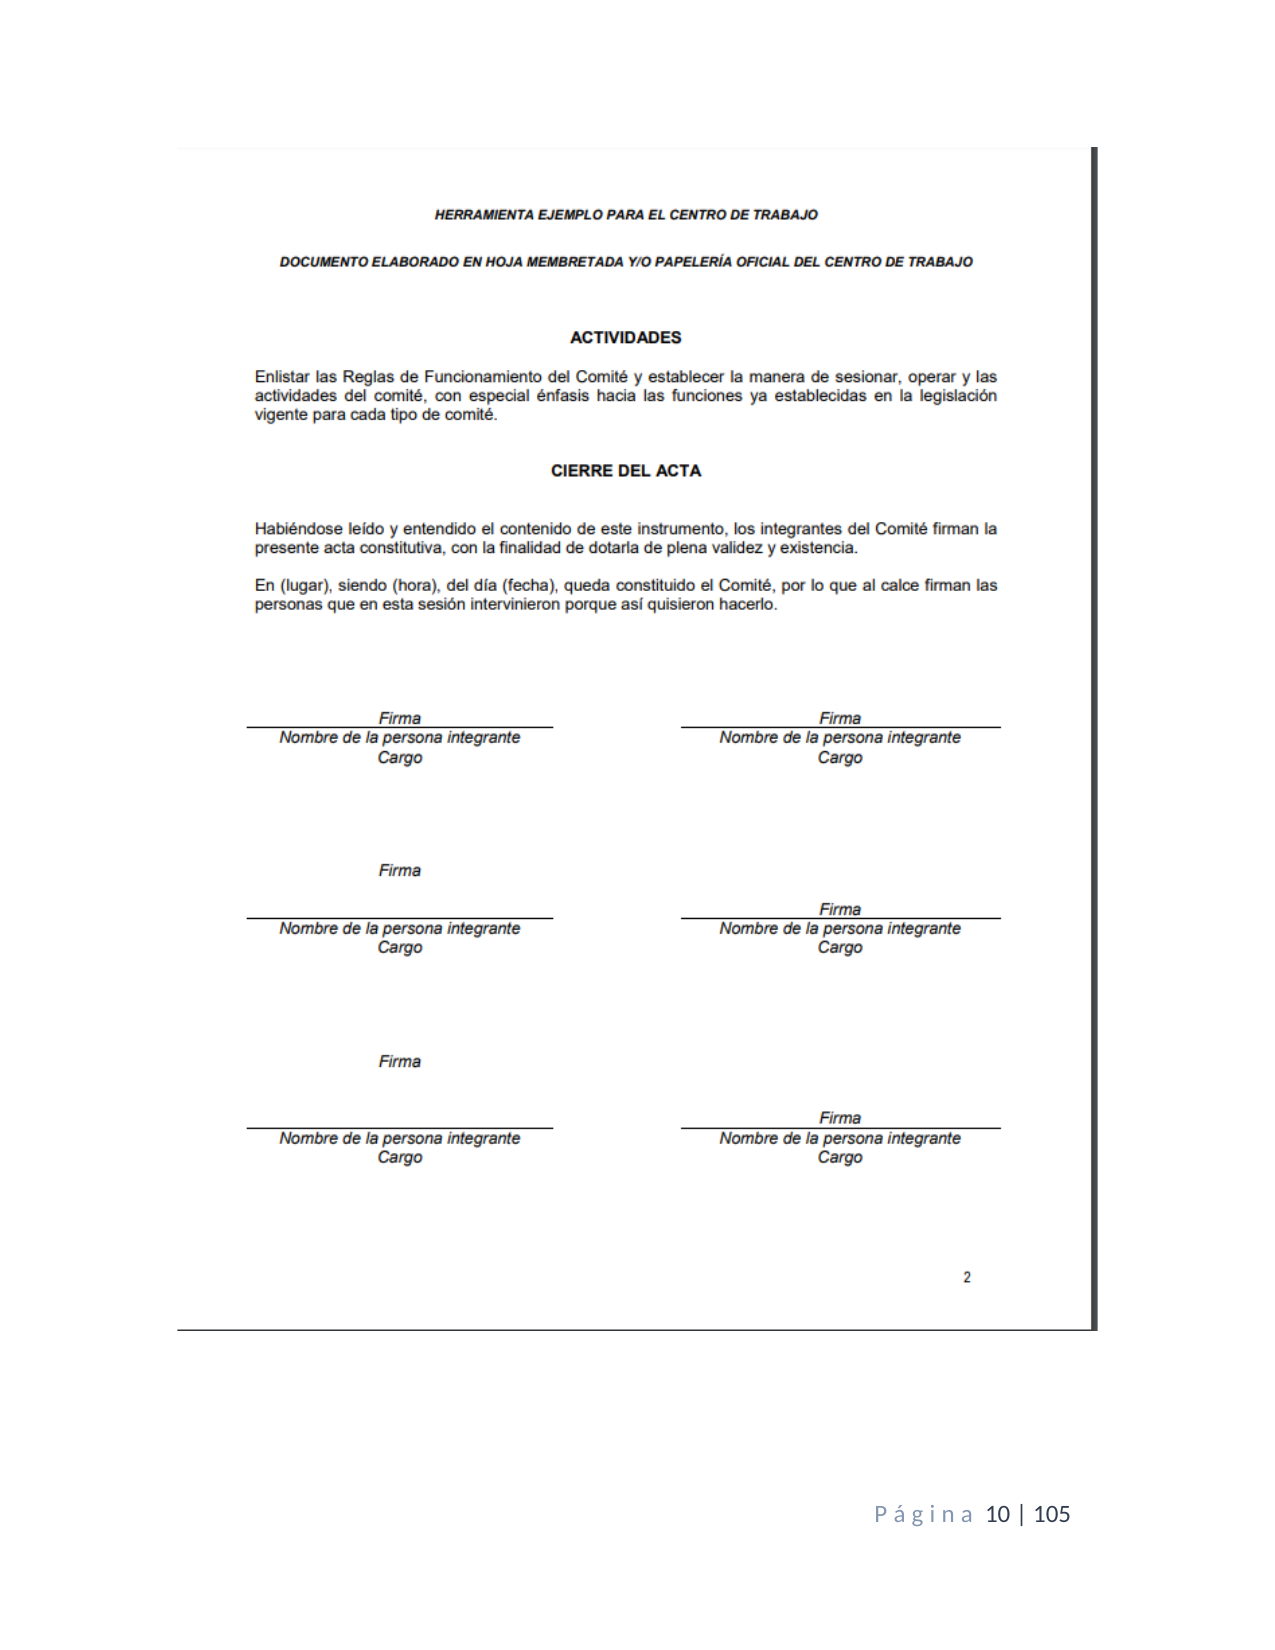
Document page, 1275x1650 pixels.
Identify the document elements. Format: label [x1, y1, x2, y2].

picture [177, 147, 1098, 1331]
